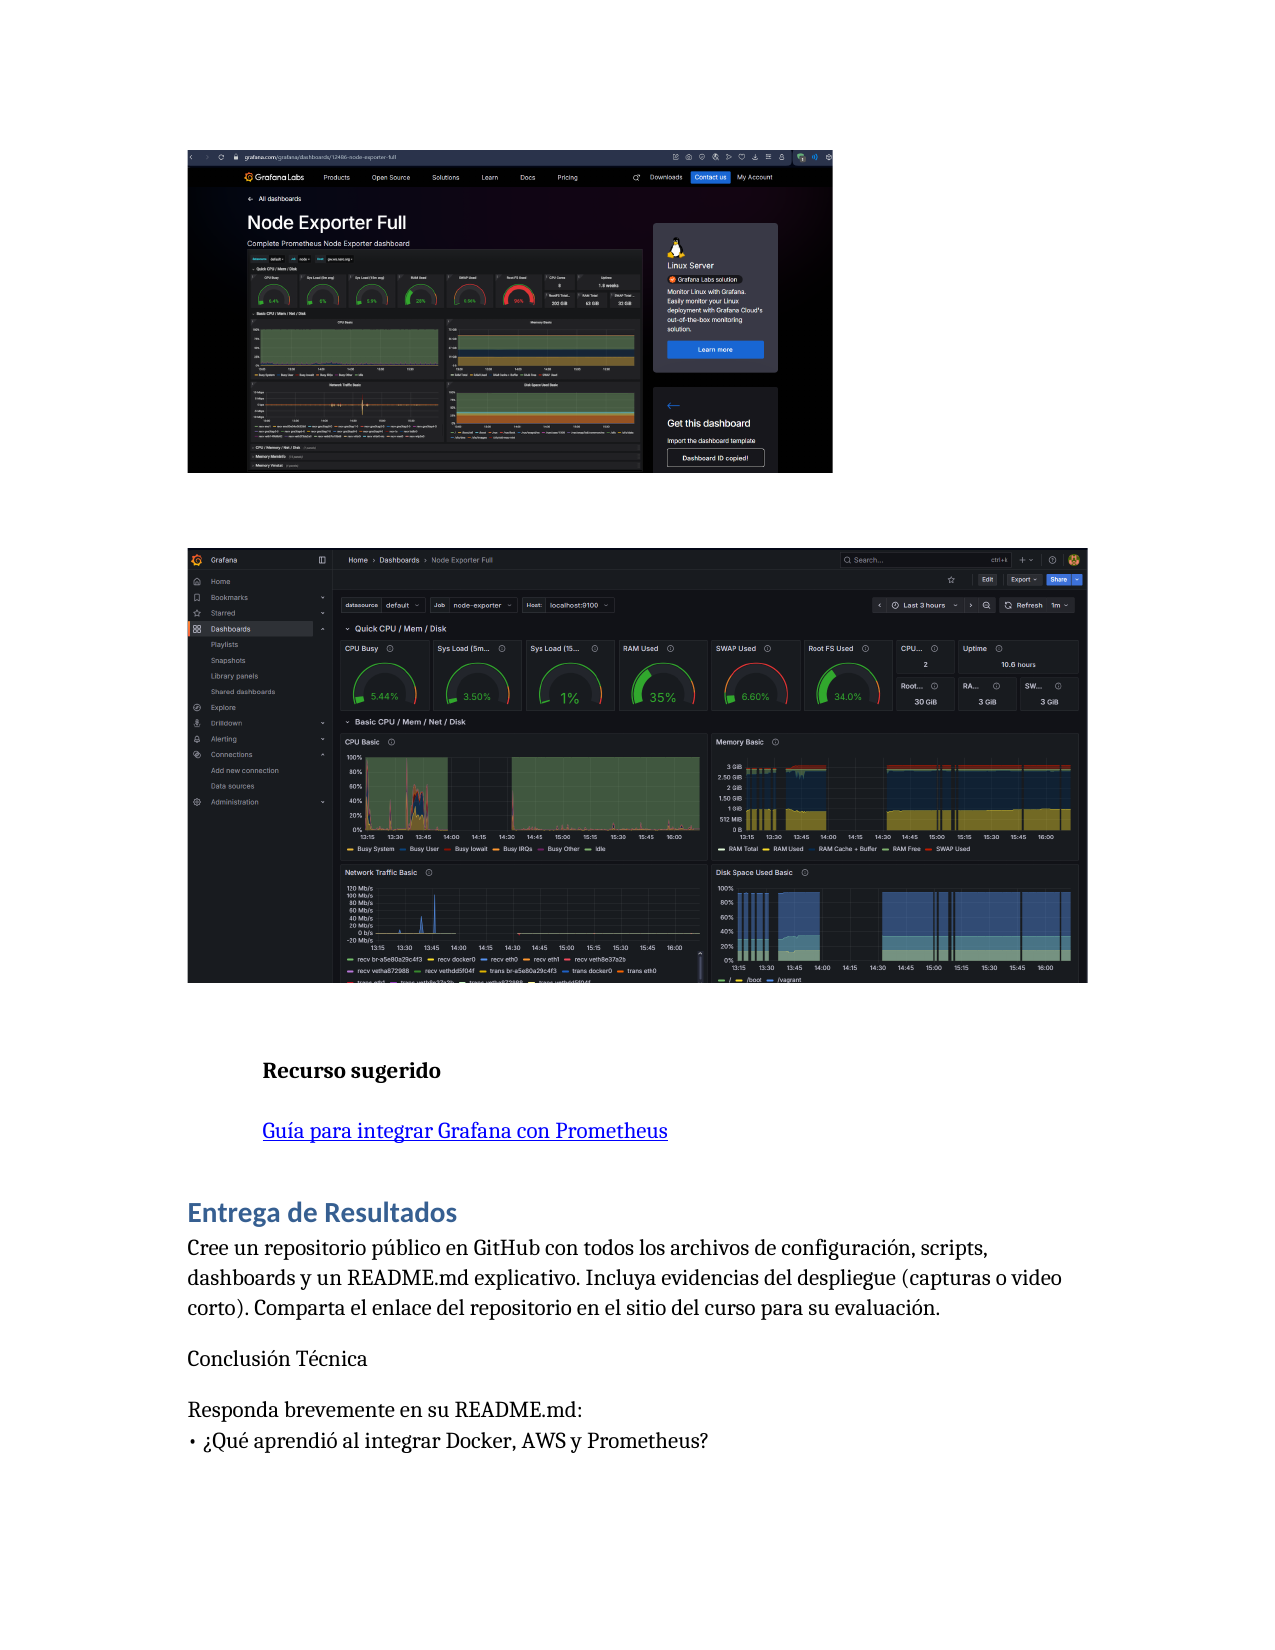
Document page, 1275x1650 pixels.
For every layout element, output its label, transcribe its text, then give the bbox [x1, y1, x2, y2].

picture [187, 150, 833, 473]
subtitle Recurso sugerido [187, 1058, 1087, 1084]
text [187, 1397, 1087, 1454]
picture [187, 548, 1088, 983]
text Guía para integrar Grafana con Prometheus [187, 1117, 1087, 1144]
subtitle Entrega de Resultados [187, 1194, 1087, 1229]
text Conclusión Técnica [187, 1346, 1087, 1372]
text Cree un repositorio público en GitHub con todos los archivos de configuración, scripts, dashboards y un README.md explicativo. Incluya evidencias del despliegue (capturas o video corto). Comparta el enlace del repositorio en el sitio del curso para su evaluación. [187, 1235, 1087, 1321]
